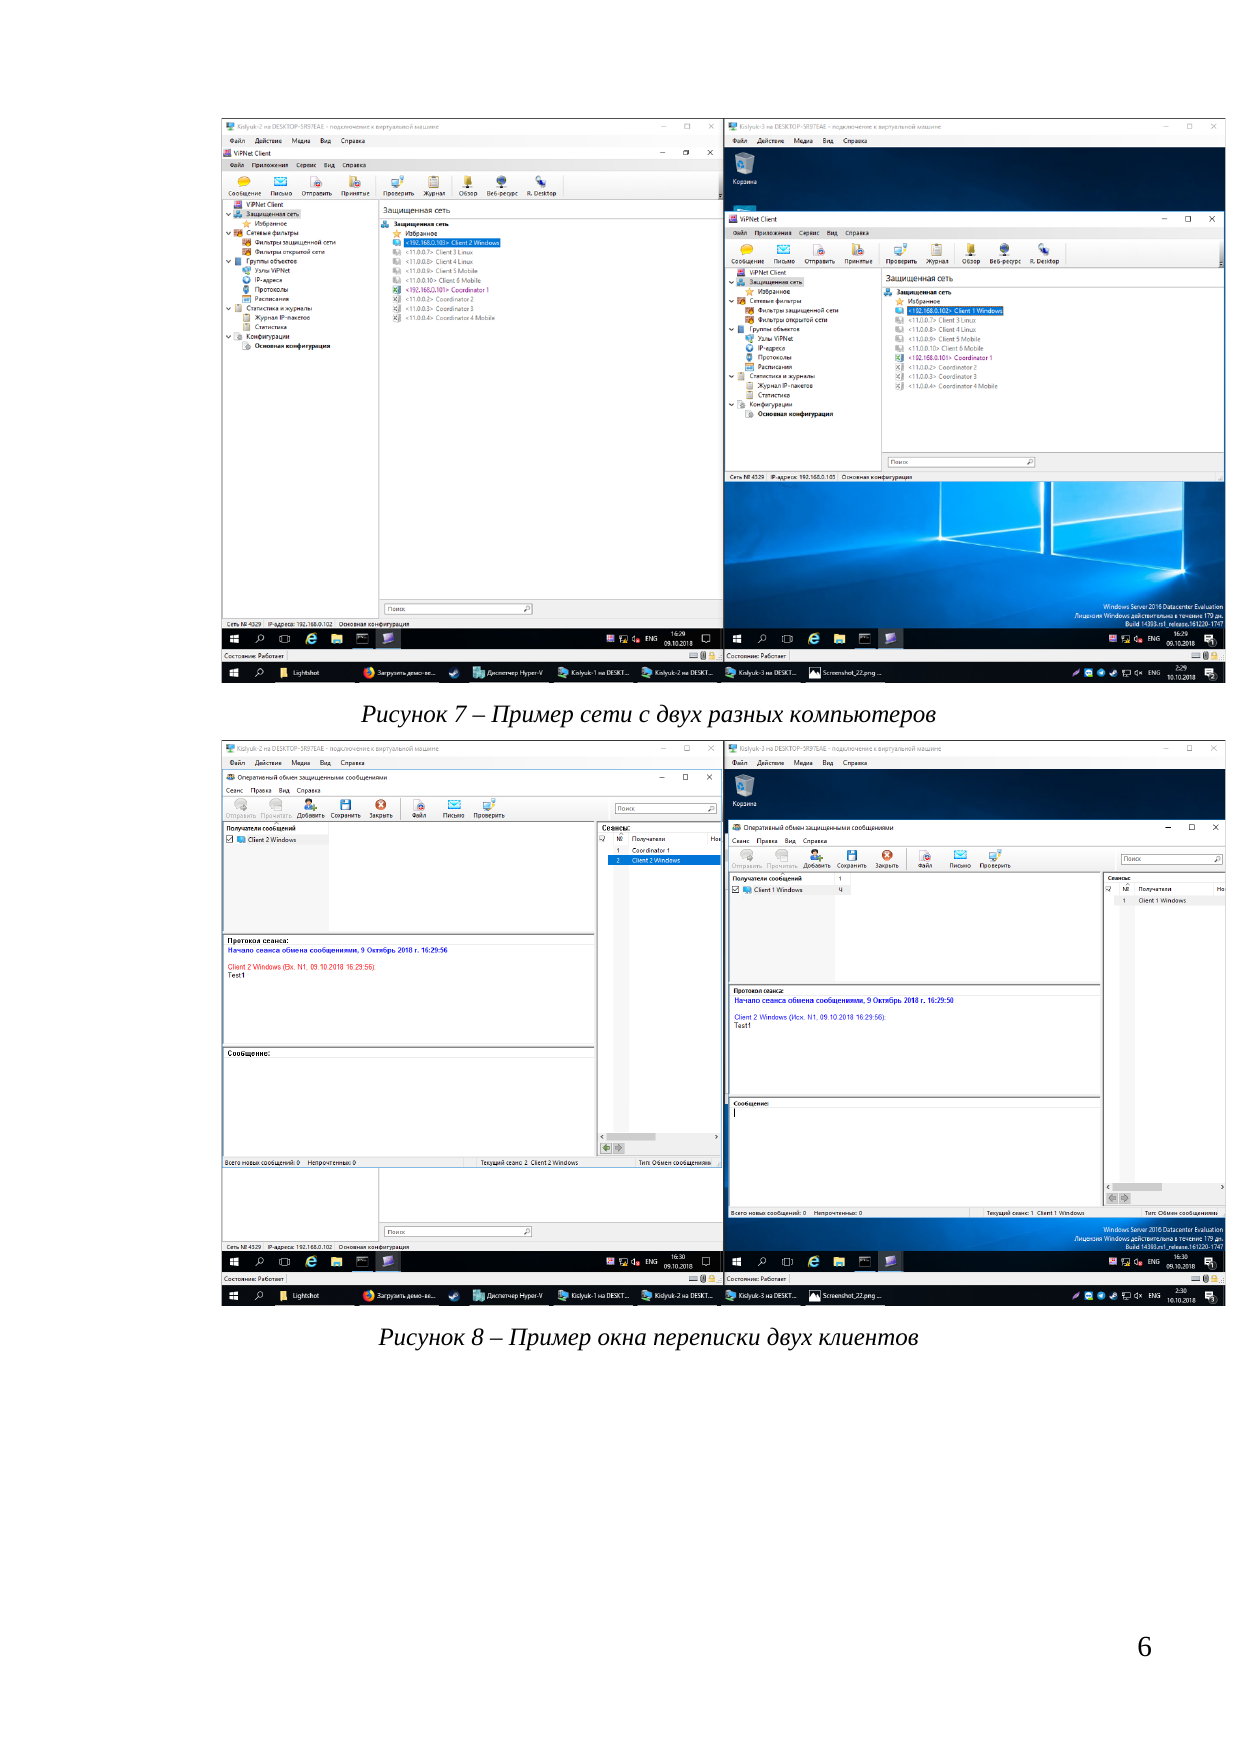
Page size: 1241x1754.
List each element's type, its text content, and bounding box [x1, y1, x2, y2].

text Рисунок 8 – Пример окна переписки двух клиентов [148, 1322, 1152, 1351]
picture [221, 740, 1226, 1306]
text Рисунок 7 – Пример сети с двух разных компьютеров [148, 699, 1152, 728]
picture [221, 118, 1226, 683]
